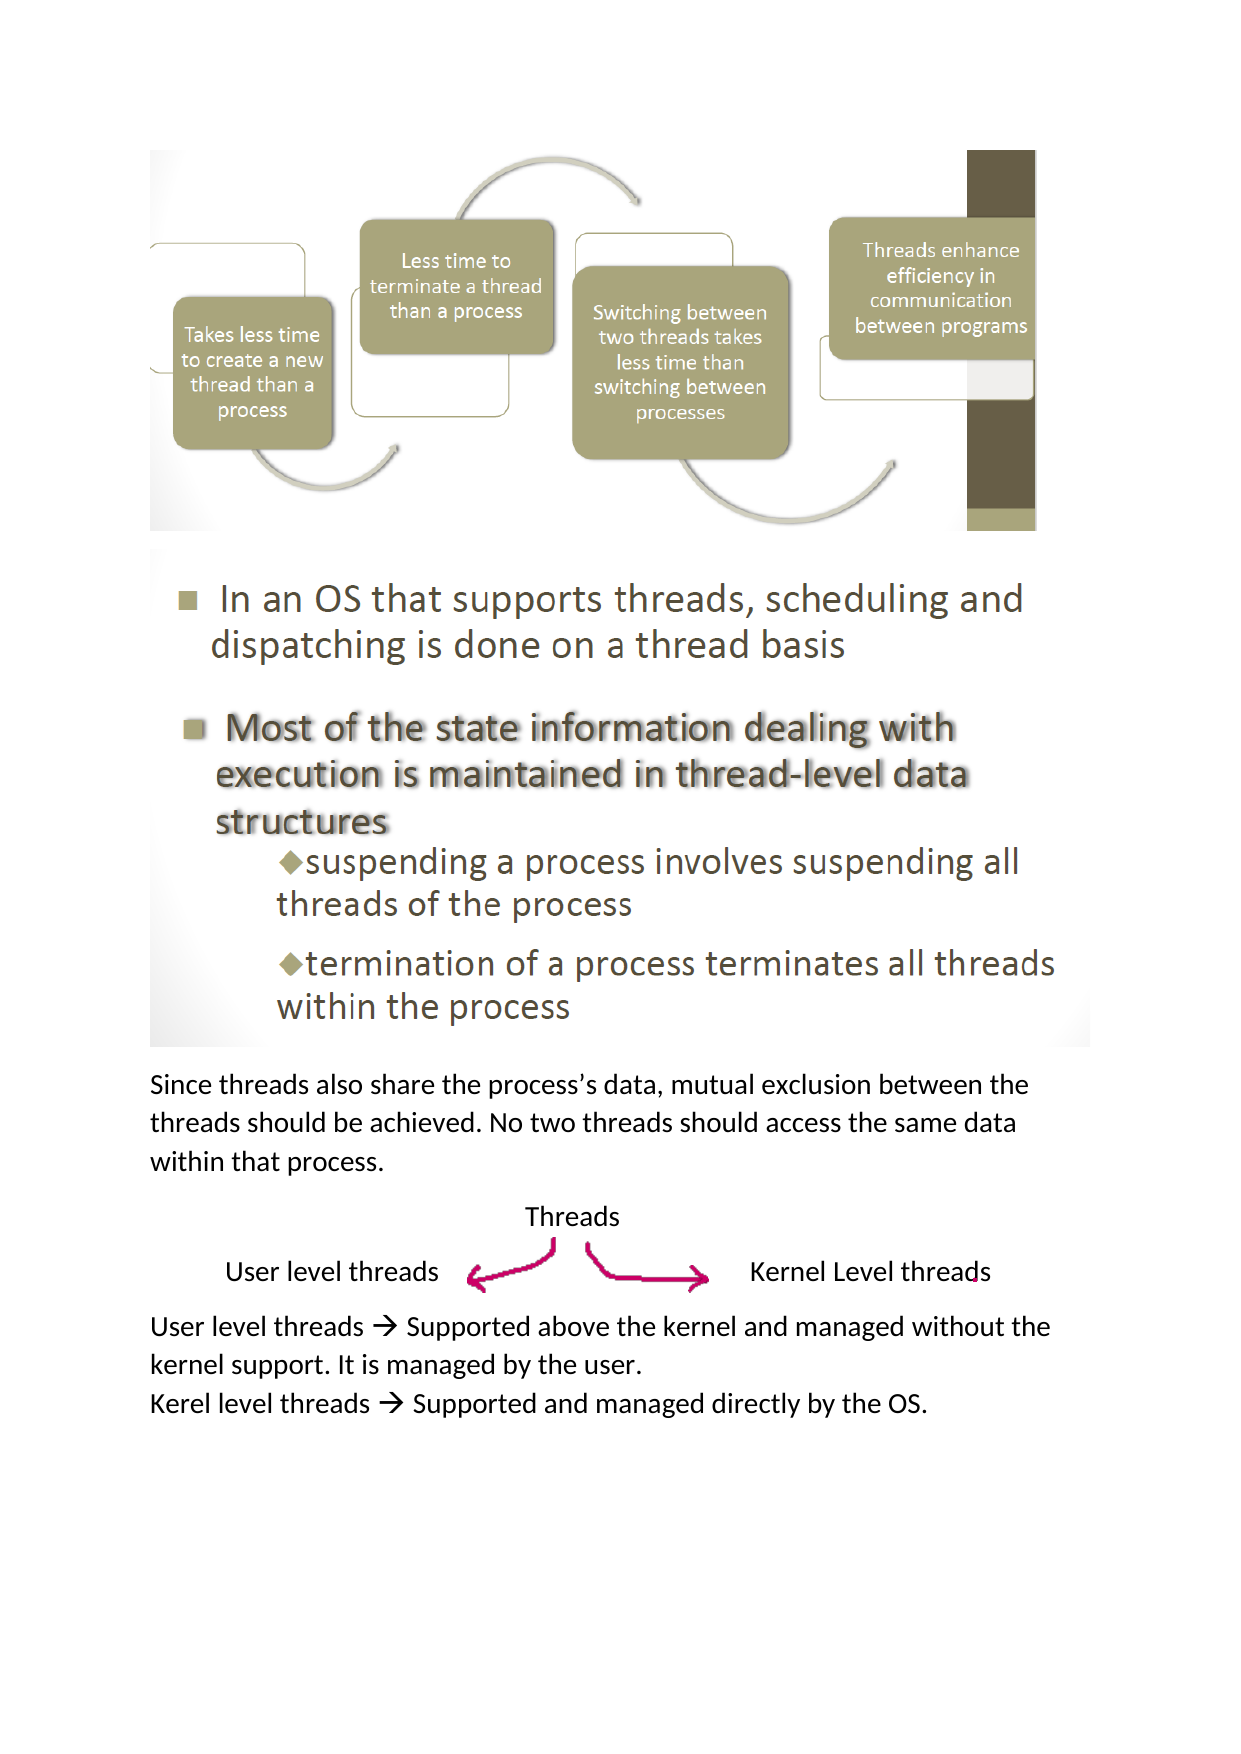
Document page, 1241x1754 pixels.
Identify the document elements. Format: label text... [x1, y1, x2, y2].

text Since threads also share the process’s data, mutual exclusion between the threads should be achieved. No two threads should access the same data within that process. [150, 1066, 1090, 1178]
text User level threads Kernel Level threads [150, 1253, 467, 1288]
text Threads [450, 1198, 1090, 1233]
picture [150, 150, 1037, 531]
text User level threads Supported above the kernel and managed without the kernel support. It is managed by the user. Kerel level threads Supported and managed directly by the OS. [150, 1308, 1090, 1420]
picture [150, 549, 1091, 1047]
text User level threads Kernel Level threads [709, 1253, 1090, 1288]
picture [467, 1237, 709, 1293]
